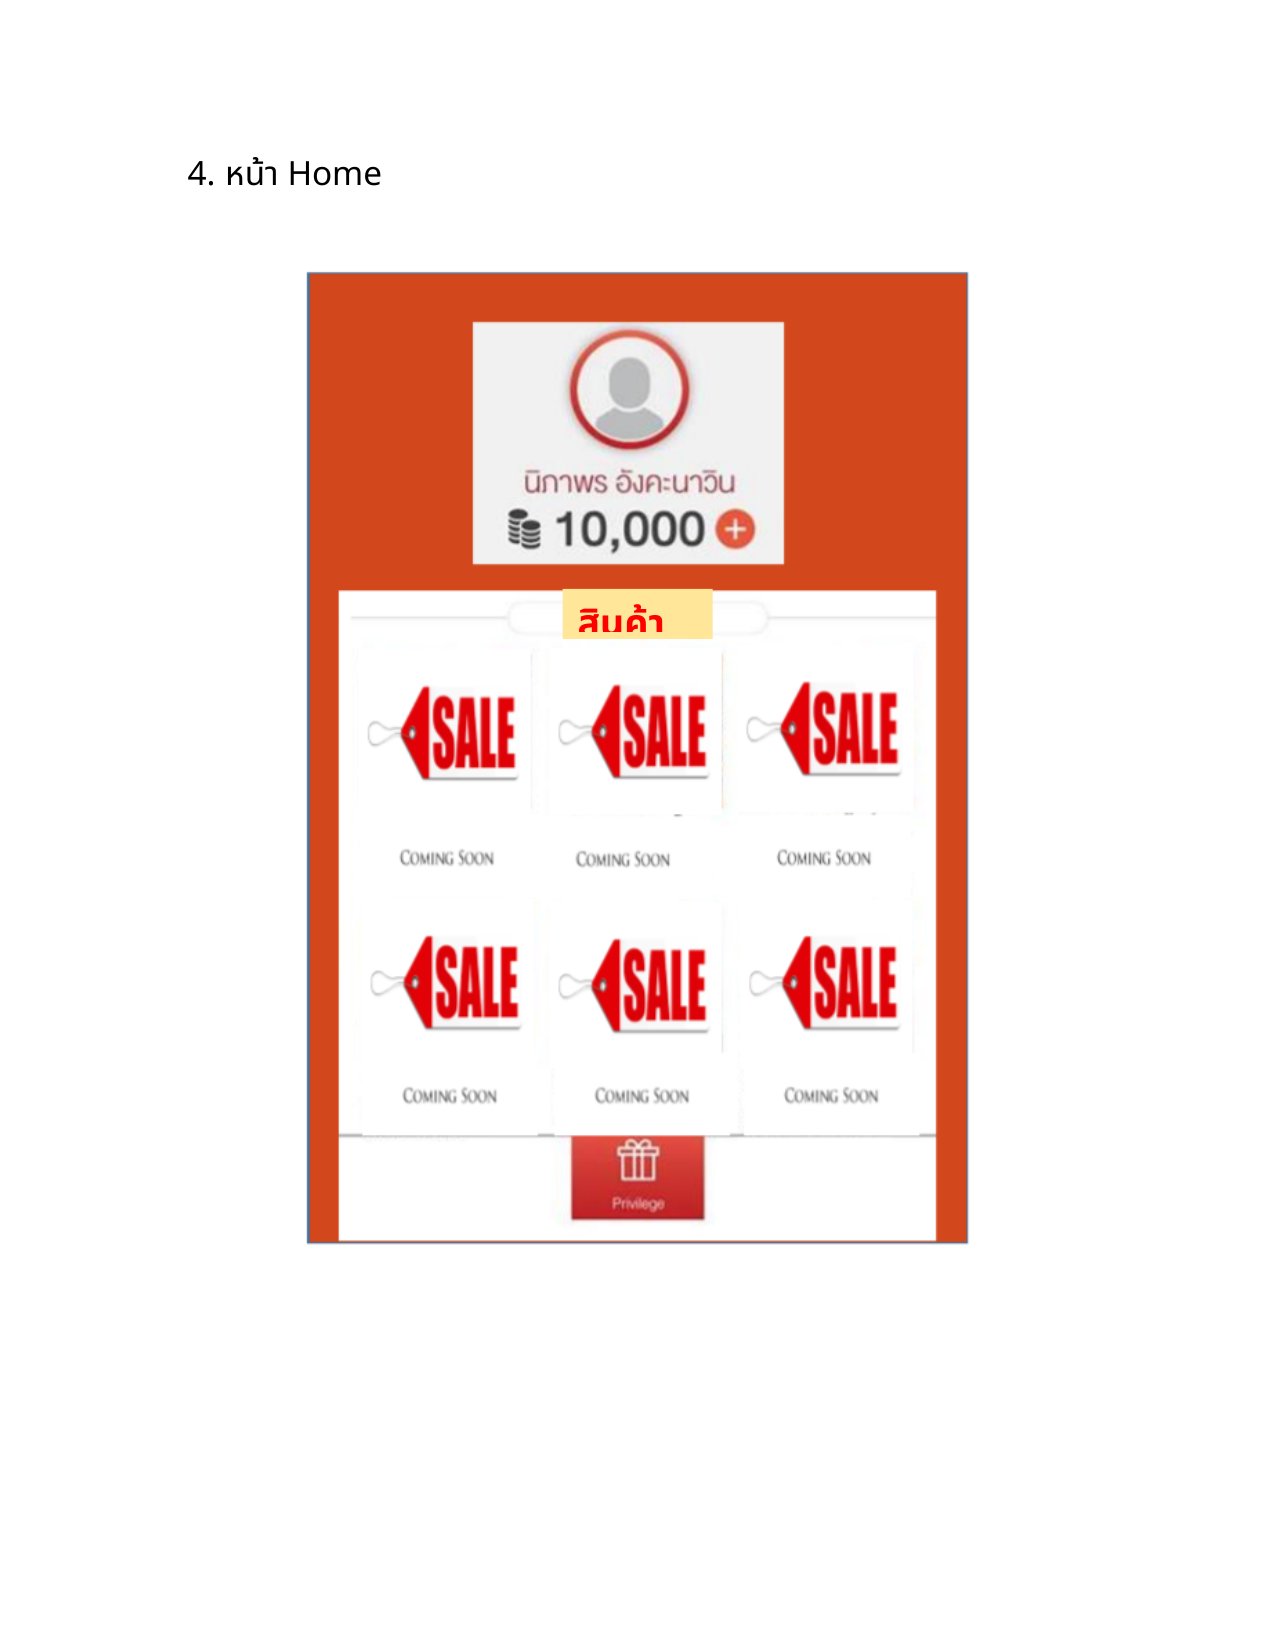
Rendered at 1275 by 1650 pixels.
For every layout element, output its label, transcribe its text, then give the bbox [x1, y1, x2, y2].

picture [270, 263, 1005, 1285]
list หน้า Home [187, 150, 1125, 201]
